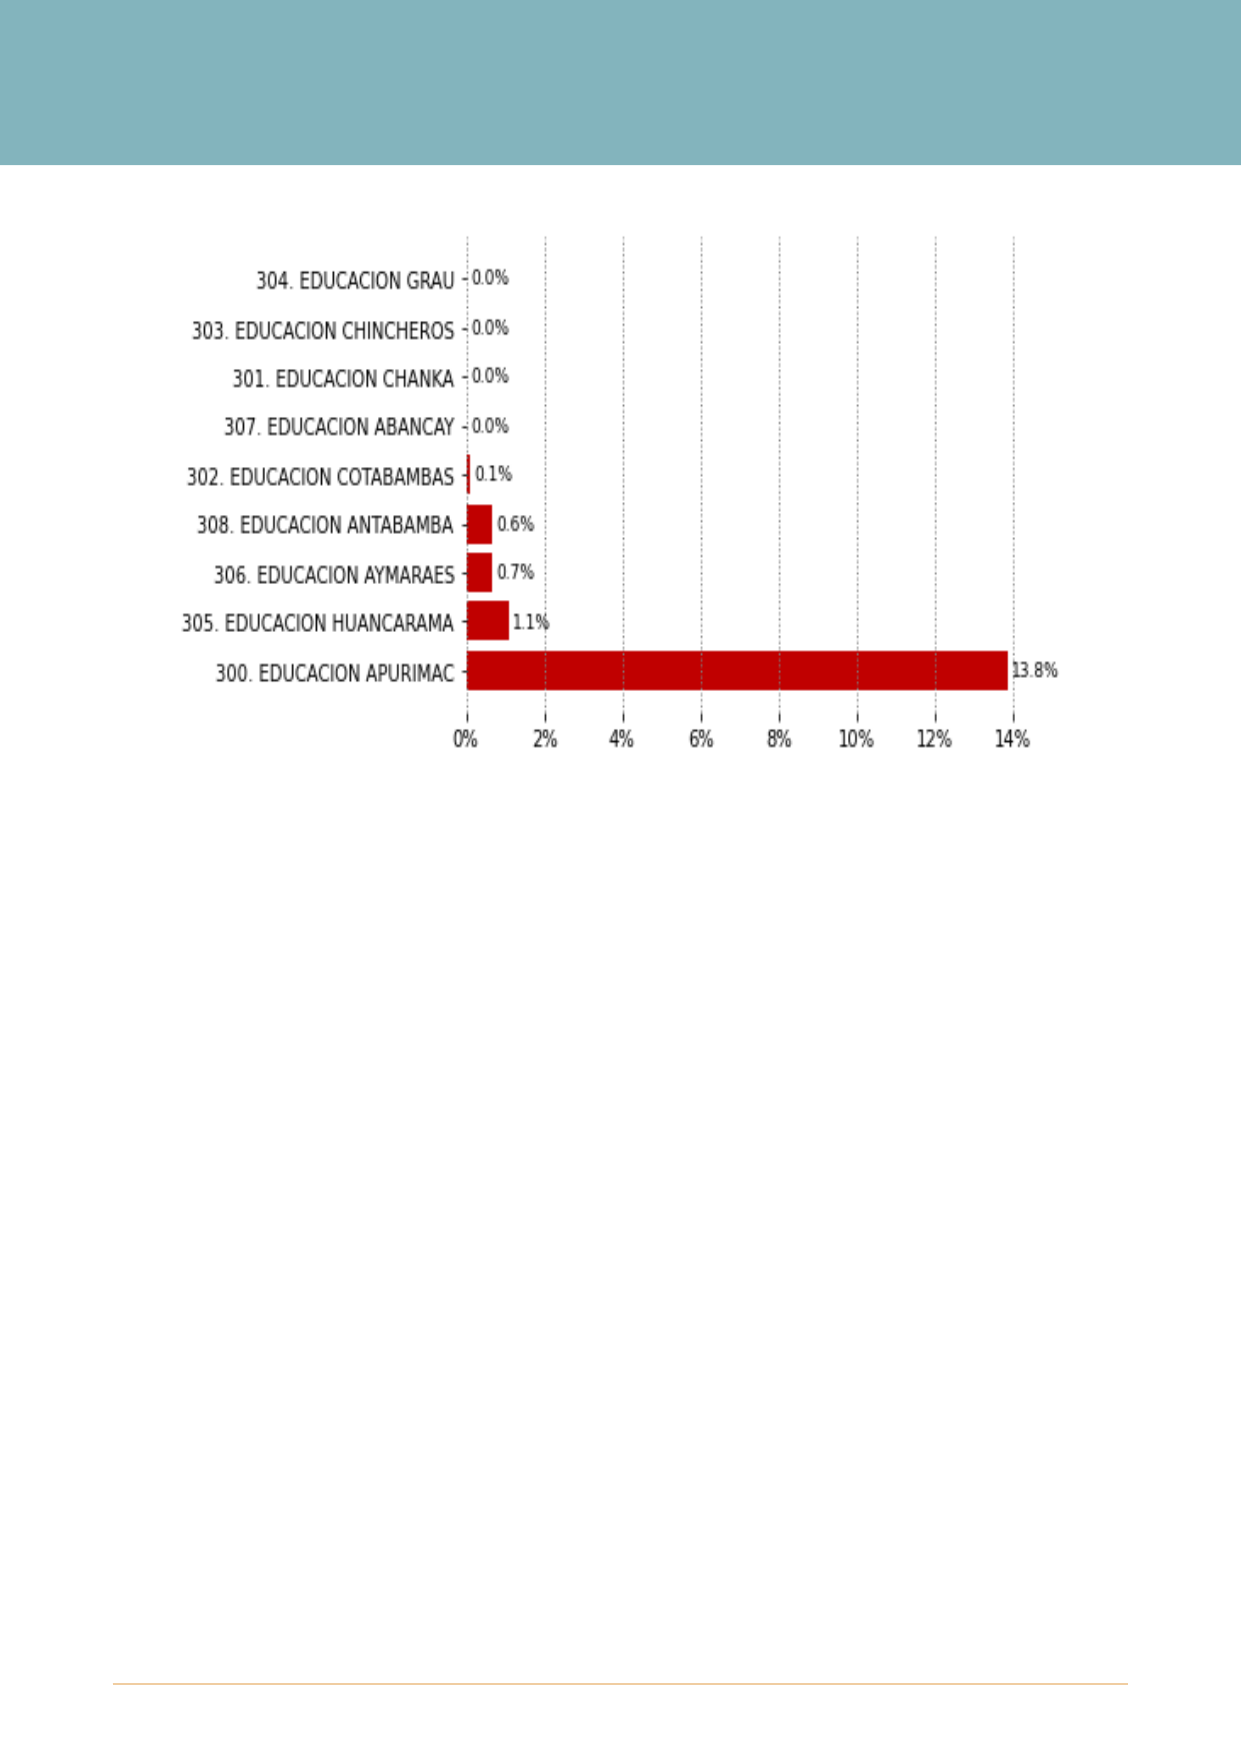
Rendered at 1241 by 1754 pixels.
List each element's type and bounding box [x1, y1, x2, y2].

picture [170, 225, 1071, 765]
